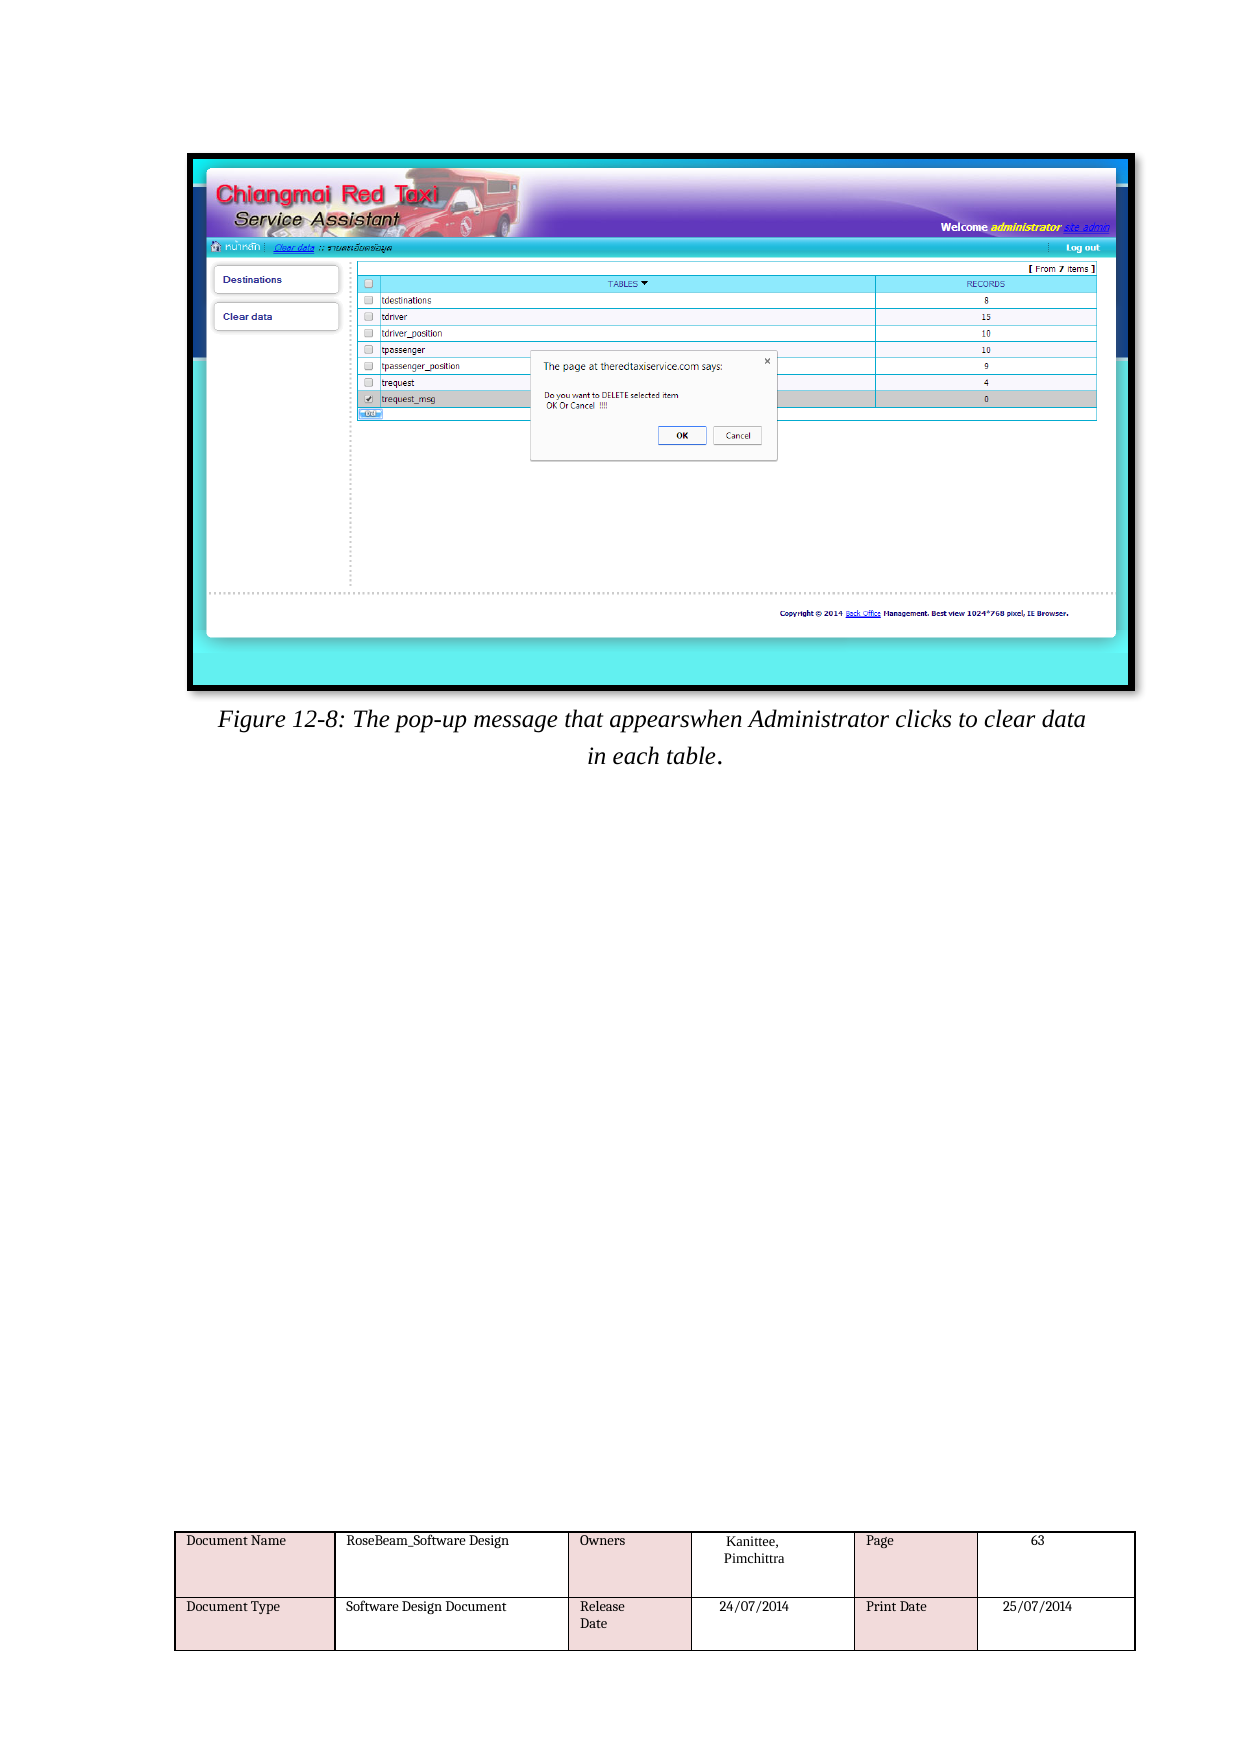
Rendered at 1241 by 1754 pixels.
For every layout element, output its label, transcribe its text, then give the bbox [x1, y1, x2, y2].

text Figure 12-8: The pop-up message that appearswhen Administrator clicks to clear data in each table. [187, 704, 1123, 770]
picture [193, 159, 1128, 685]
